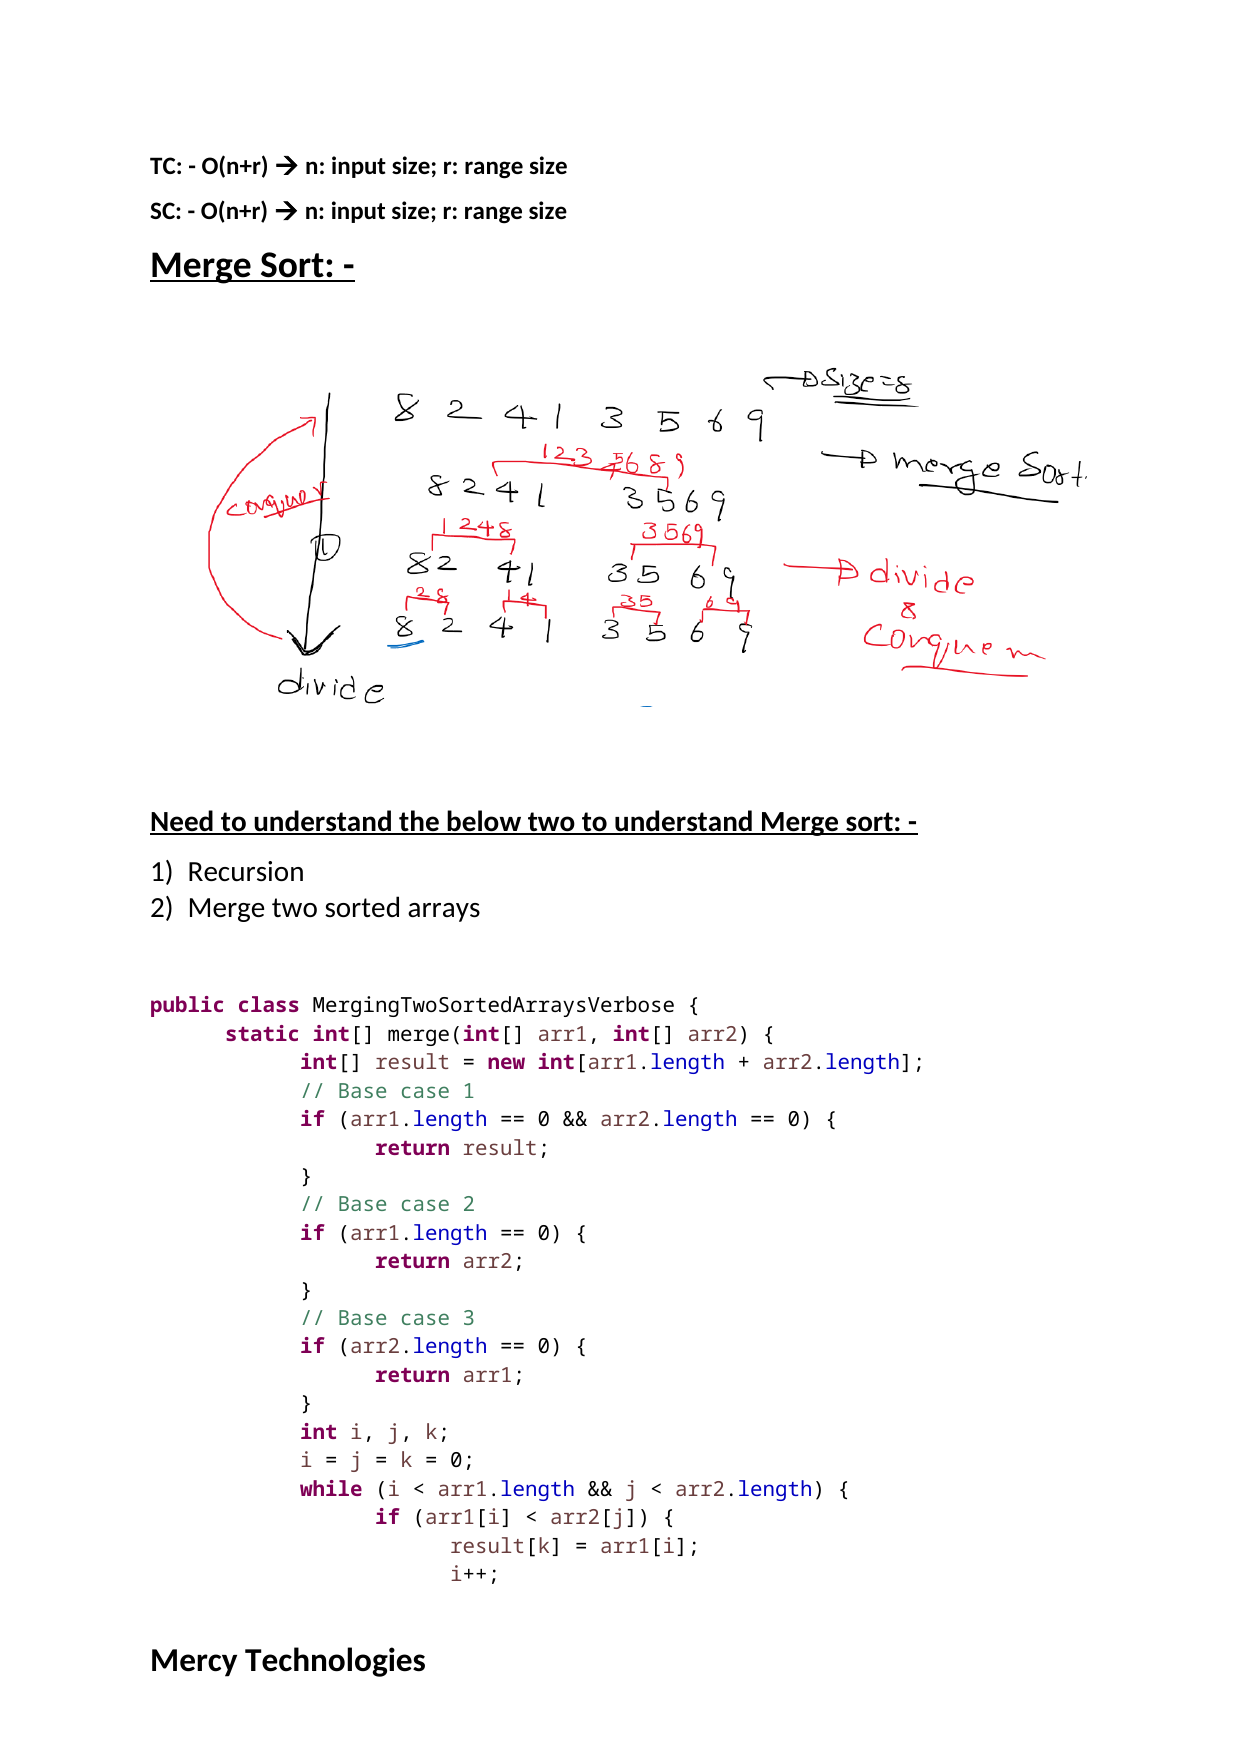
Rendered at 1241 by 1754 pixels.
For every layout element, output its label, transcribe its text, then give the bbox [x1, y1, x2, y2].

text } [150, 1275, 1090, 1303]
text return arr2; [150, 1246, 1090, 1275]
text // Base case 1 [150, 1076, 1090, 1104]
text return result; [150, 1133, 1090, 1161]
text SC: - O(n+r) n: input size; r: range size [150, 196, 1085, 226]
text while (i < arr1.length && j < arr2.length) { [150, 1474, 1090, 1502]
text i++; [150, 1559, 1090, 1588]
text } [150, 1161, 1090, 1189]
text // Base case 3 [150, 1303, 1090, 1332]
text int[] result = new int[arr1.length + arr2.length]; [150, 1047, 1090, 1076]
text if (arr2.length == 0) { [150, 1332, 1090, 1360]
text int i, j, k; [150, 1417, 1090, 1445]
text Merge Sort: - [150, 241, 1085, 287]
list Recursion [150, 853, 1085, 889]
text if (arr1.length == 0) { [150, 1218, 1090, 1246]
text return arr1; [150, 1360, 1090, 1388]
text if (arr1[i] < arr2[j]) { [150, 1502, 1090, 1531]
text // Base case 2 [150, 1189, 1090, 1218]
text result[k] = arr1[i]; [150, 1531, 1090, 1559]
text } [150, 1388, 1090, 1417]
text if (arr1.length == 0 && arr2.length == 0) { [150, 1104, 1090, 1133]
text static int[] merge(int[] arr1, int[] arr2) { [150, 1019, 1090, 1047]
text Need to understand the below two to understand Merge sort: - [150, 803, 1085, 838]
picture [150, 347, 1091, 707]
text public class MergingTwoSortedArraysVerbose { [150, 990, 1090, 1019]
list Merge two sorted arrays [150, 889, 1085, 925]
text TC: - O(n+r) n: input size; r: range size [150, 150, 1085, 181]
text i = j = k = 0; [150, 1445, 1090, 1474]
